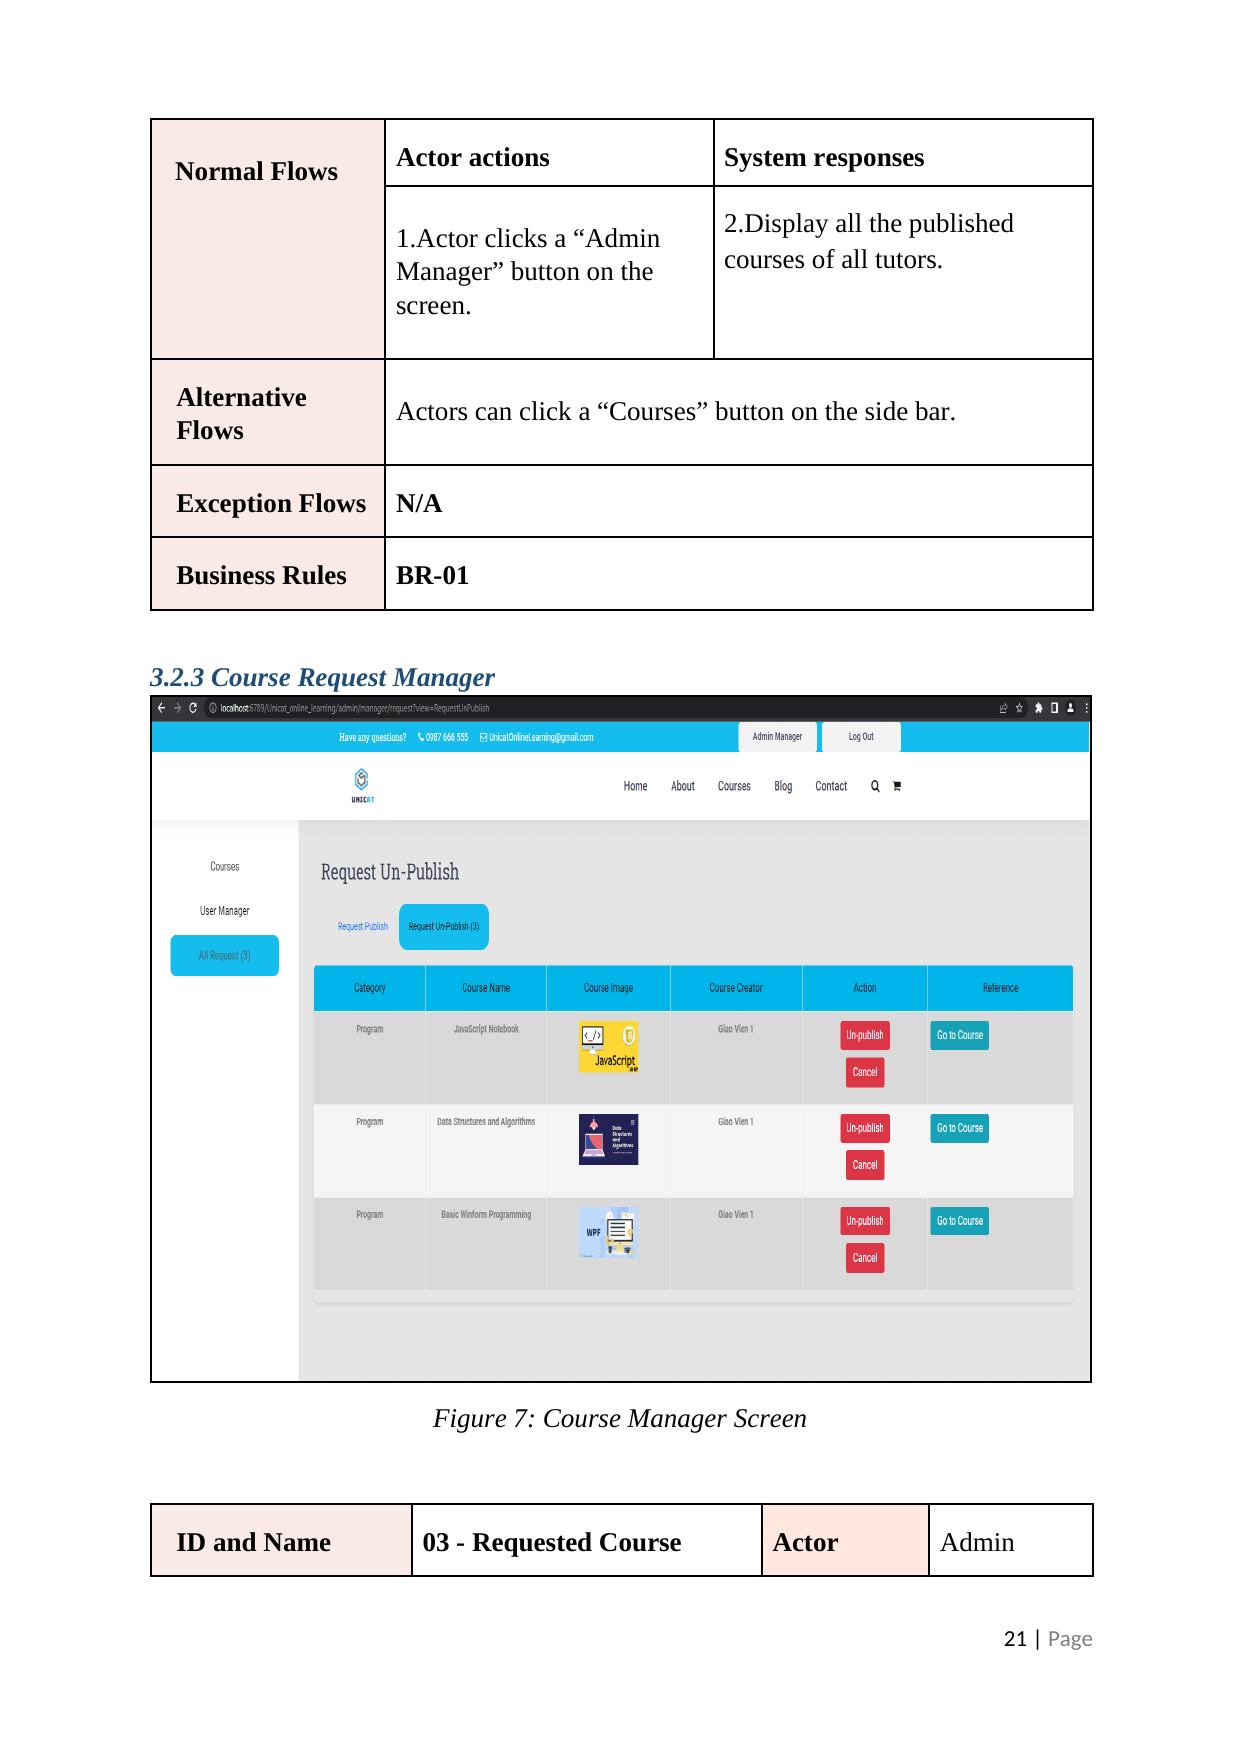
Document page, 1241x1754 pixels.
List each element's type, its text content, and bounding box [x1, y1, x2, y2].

table_header Admin [930, 1505, 1092, 1575]
table_cell Actor actions [386, 120, 713, 184]
table_cell N/A [386, 466, 1092, 536]
picture [152, 697, 1090, 1381]
table_cell Exception Flows [152, 466, 384, 536]
subtitle 3.2.3 Course Request Manager [150, 661, 1093, 692]
table_cell Alternative Flows [152, 360, 384, 464]
table_cell Actors can click a “Courses” button on the side bar. [386, 360, 1092, 464]
table_cell Business Rules [152, 538, 384, 609]
table_cell System responses [715, 120, 1092, 184]
text Figure 7: Course Manager Screen [150, 1402, 1093, 1433]
table_cell 1.Actor clicks a “Admin Manager” button on the screen. [386, 187, 713, 358]
table_header Actor [763, 1505, 928, 1575]
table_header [413, 1505, 761, 1575]
table_cell 2.Display all the published courses of all tutors. [715, 187, 1092, 358]
table_cell Normal Flows [152, 120, 384, 358]
table_header ID and Name [152, 1505, 411, 1575]
table_cell BR-01 [386, 538, 1092, 609]
